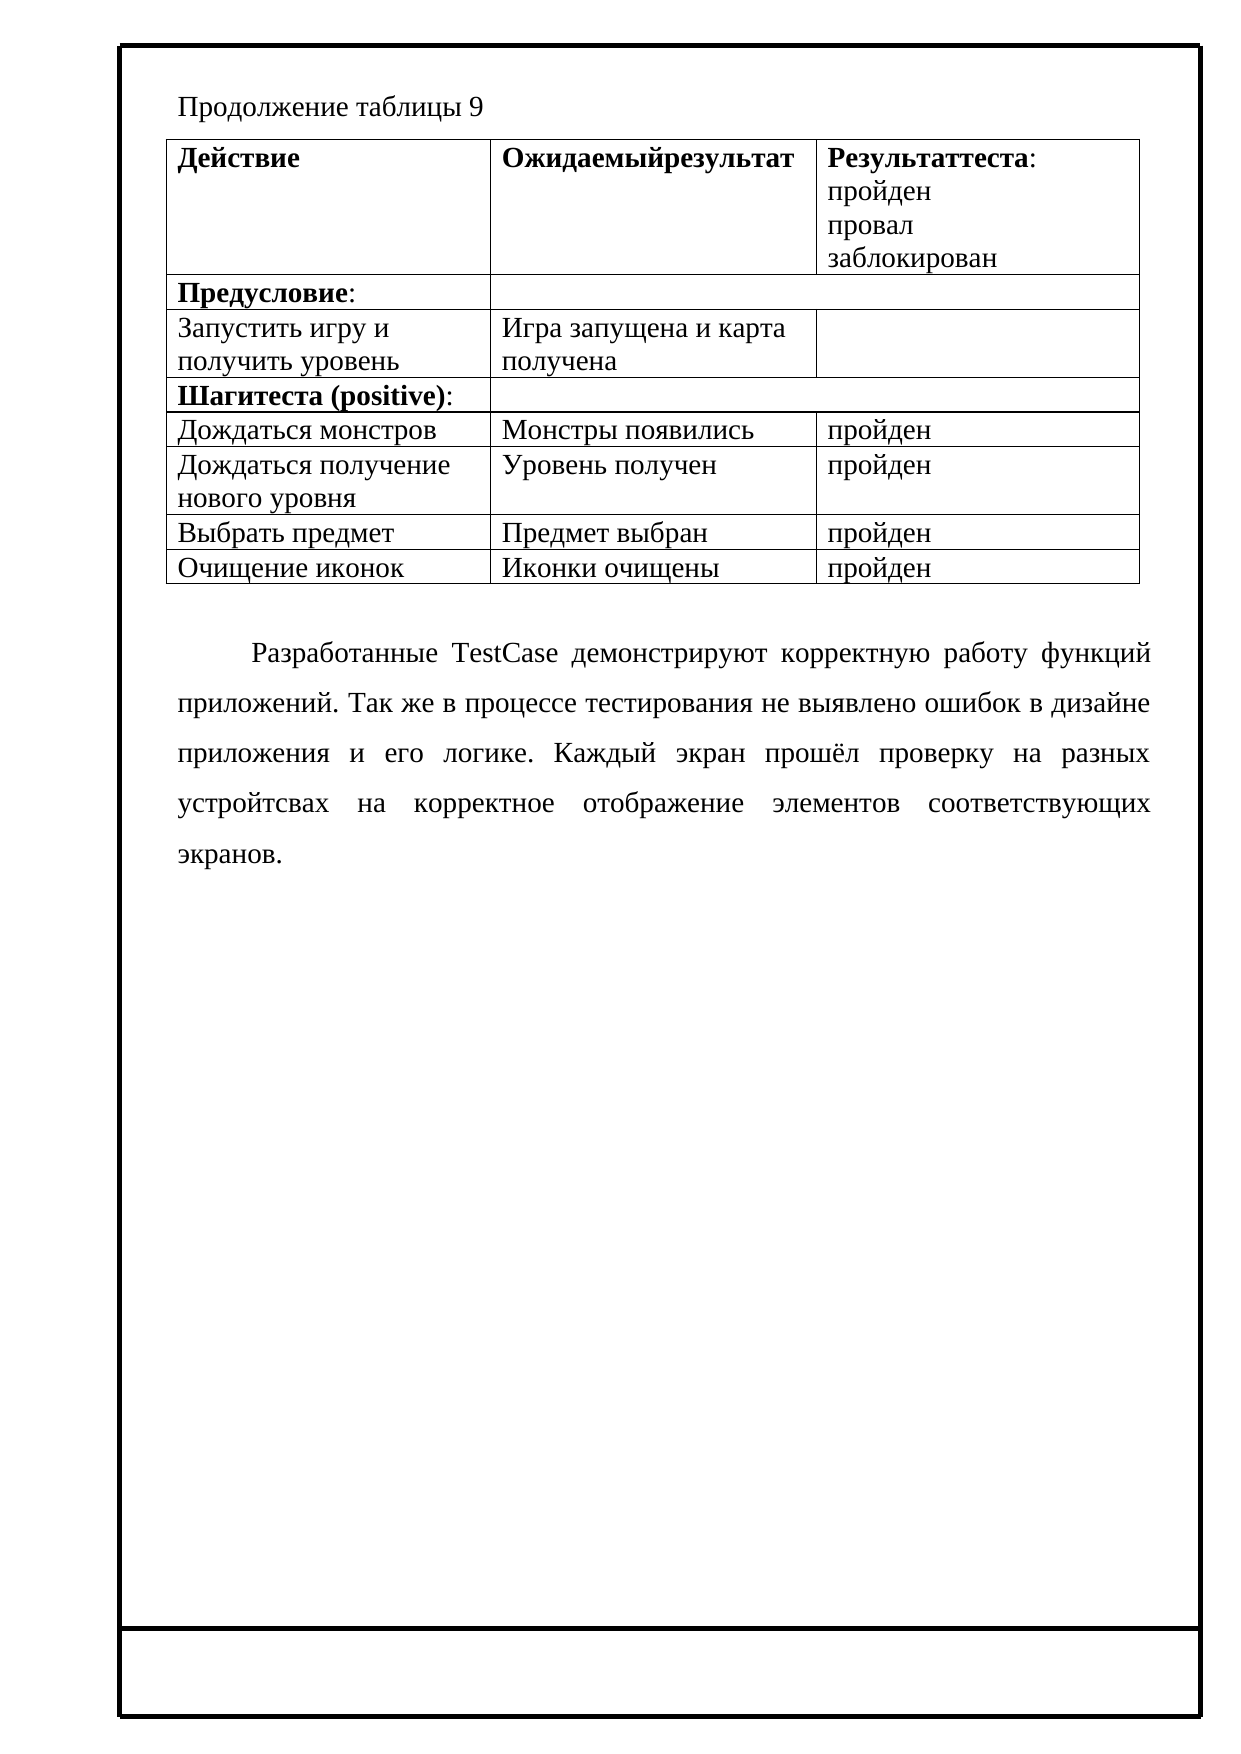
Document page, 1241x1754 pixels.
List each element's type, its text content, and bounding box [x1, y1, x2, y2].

text Продолжение таблицы 9 [177, 89, 1152, 122]
table_cell [491, 378, 1139, 411]
table_cell пройден [817, 413, 1139, 446]
table_cell [817, 310, 1139, 377]
table_cell Дождаться монстров [167, 413, 490, 446]
table_header Ожидаемыйрезультат [491, 140, 816, 274]
table_cell Иконки очищены [491, 550, 816, 583]
table_cell Уровень получен [491, 447, 816, 514]
text Разработанные TestCase демонстрируют корректную работу функций приложений. Так же в процессе тестирования не выявлено ошибок в дизайне приложения и его логике. Каждый экран прошёл проверку на разных устройтсвах на корректное отображение элементов соответствующих экранов. [177, 635, 1152, 869]
table_header Результаттеста: пройден провал заблокирован [817, 140, 1139, 274]
table_cell пройден [817, 515, 1139, 549]
table_cell [491, 275, 1139, 309]
table_cell Игра запущена и карта получена [491, 310, 816, 377]
table_cell Выбрать предмет [167, 515, 490, 549]
table_cell пройден [817, 447, 1139, 514]
table_cell Шагитеста (positive): [167, 378, 490, 411]
table_cell Предмет выбран [491, 515, 816, 549]
table_cell Очищение иконок [167, 550, 490, 583]
table_cell Монстры появились [491, 413, 816, 446]
table_cell пройден [817, 550, 1139, 583]
table_cell Предусловие: [167, 275, 490, 309]
table_cell Запустить игру и получить уровень [167, 310, 490, 377]
table_header Действие [167, 140, 490, 274]
table_cell Дождаться получение нового уровня [167, 447, 490, 514]
